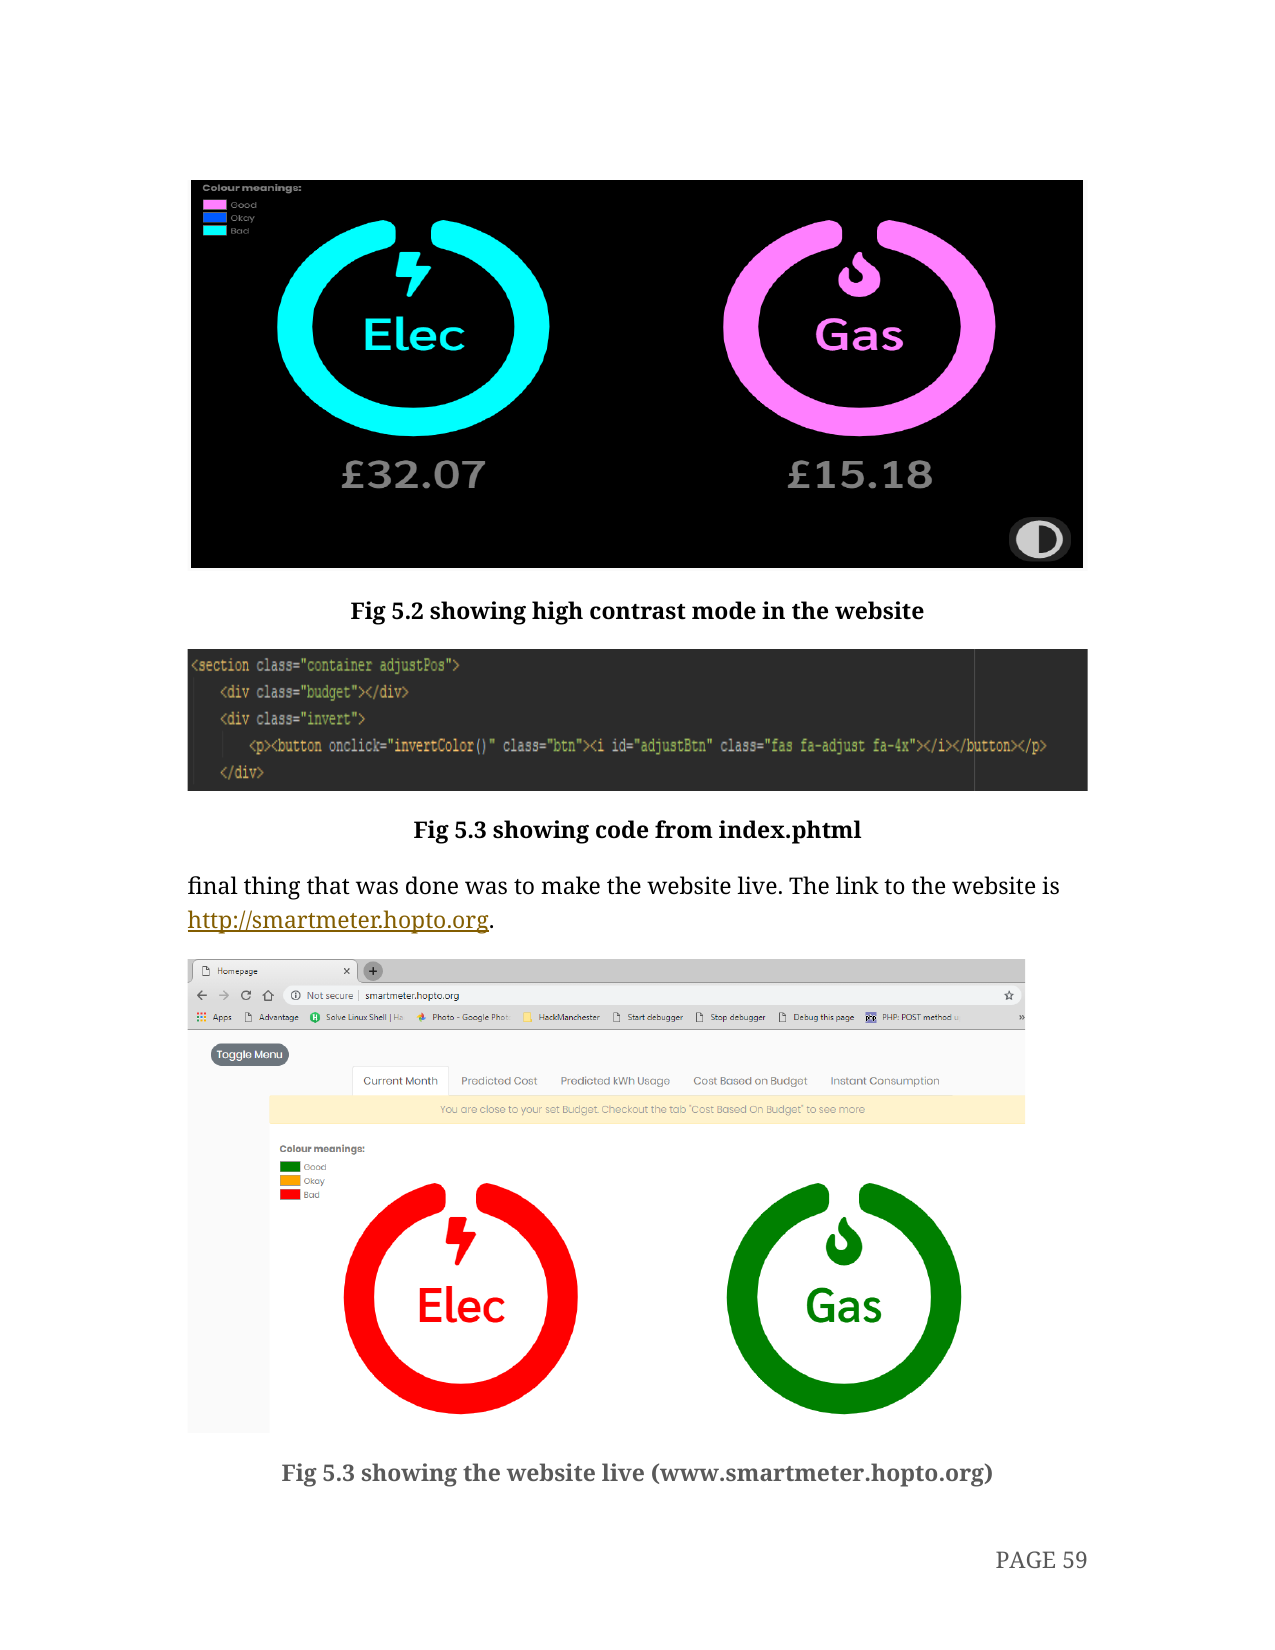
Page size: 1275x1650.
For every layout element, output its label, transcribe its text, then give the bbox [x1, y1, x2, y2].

picture [187, 959, 1025, 1433]
text Fig 5.3 showing code from index.phtml [187, 814, 1087, 846]
text final thing that was done was to make the website live. The link to the website is http://smartmeter.hopto.org. [187, 869, 1087, 935]
picture [187, 180, 1088, 571]
text Fig 5.3 showing the website live (www.smartmeter.hopto.org) [187, 1457, 1087, 1488]
text Fig 5.2 showing high contrast mode in the website [187, 594, 1087, 626]
picture [187, 649, 1088, 791]
